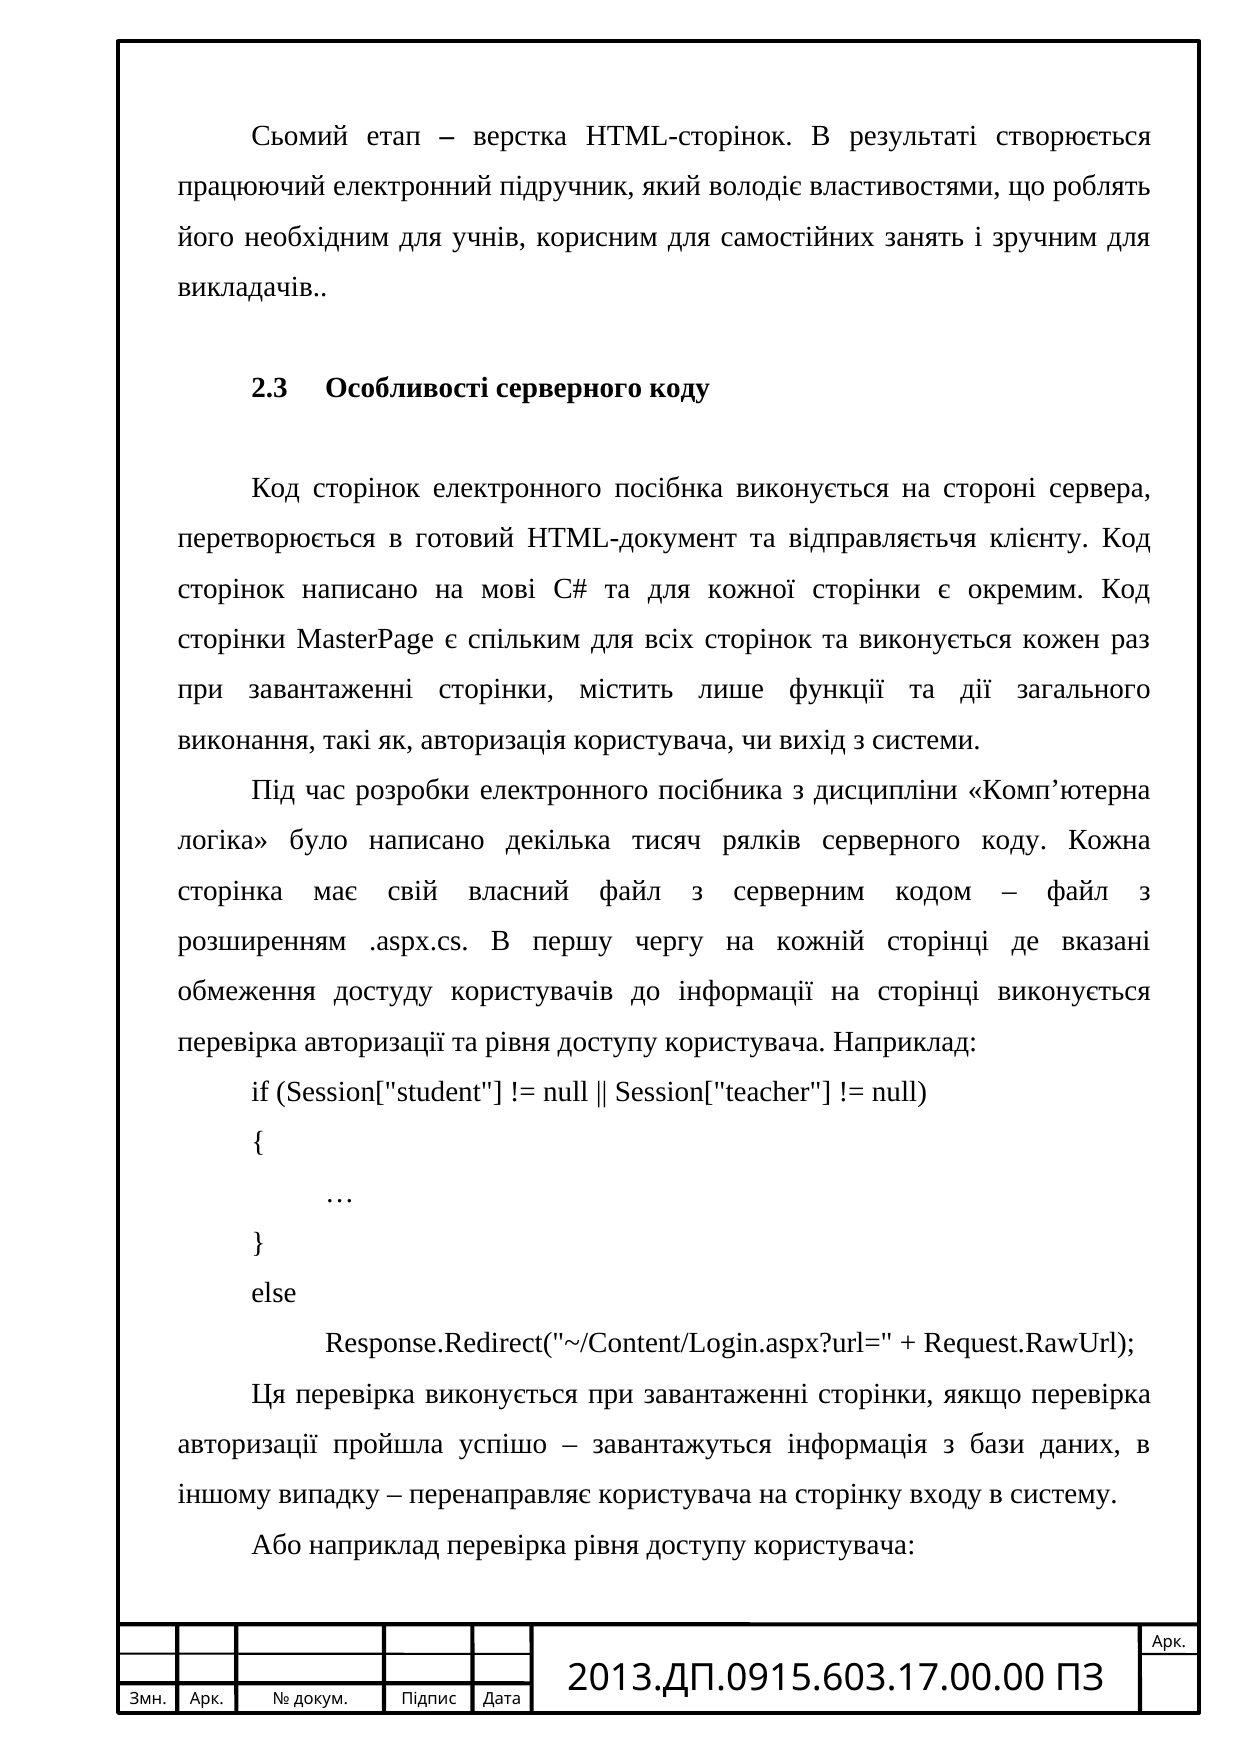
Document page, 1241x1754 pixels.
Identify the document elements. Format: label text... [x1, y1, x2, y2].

text … [177, 1175, 1152, 1208]
text } [177, 1225, 1152, 1258]
text else [177, 1275, 1152, 1309]
text { [177, 1124, 1152, 1158]
text Код сторінок електронного посібнка виконується на стороні сервера, перетворюється в готовий HTML-документ та відправляєтьчя клієнту. Код сторінок написано на мові C# та для кожної сторінки є окремим. Код сторінки MasterPage є спільким для всіх сторінок та виконується кожен раз при завантаженні сторінки, містить лише функції та дії загального виконання, такі як, авторизація користувача, чи вихід з системи. [177, 470, 1152, 755]
text if (Session["student"] != null || Session["teacher"] != null) [177, 1074, 1152, 1108]
text Під час розробки електронного посібника з дисципліни «Комп’ютерна логіка» було написано декілька тисяч рялків серверного коду. Кожна сторінка має свій власний файл з серверним кодом – файл з розширенням .aspx.cs. В першу чергу на кожній сторінці де вказані обмеження достуду користувачів до інформації на сторінці виконується перевірка авторизації та рівня доступу користувача. Наприклад: [177, 772, 1152, 1057]
text Або наприклад перевірка рівня доступу користувача: [177, 1527, 1152, 1560]
list Особливості серверного коду [177, 370, 1152, 403]
text Сьомий етап – верстка НТML-сторінок. В результаті створюється працюючий електронний підручник, який володіє властивостями, що роблять його необхідним для учнів, корисним для самостійних занять і зручним для викладачів.. [177, 118, 1152, 303]
text Ця перевірка виконується при завантаженні сторінки, яякщо перевірка авторизації пройшла успішо – завантажуться інформація з бази даних, в іншому випадку – перенаправляє користувача на сторінку входу в систему. [177, 1376, 1152, 1510]
text Response.Redirect("~/Content/Login.aspx?url=" + Request.RawUrl); [251, 1326, 1152, 1359]
